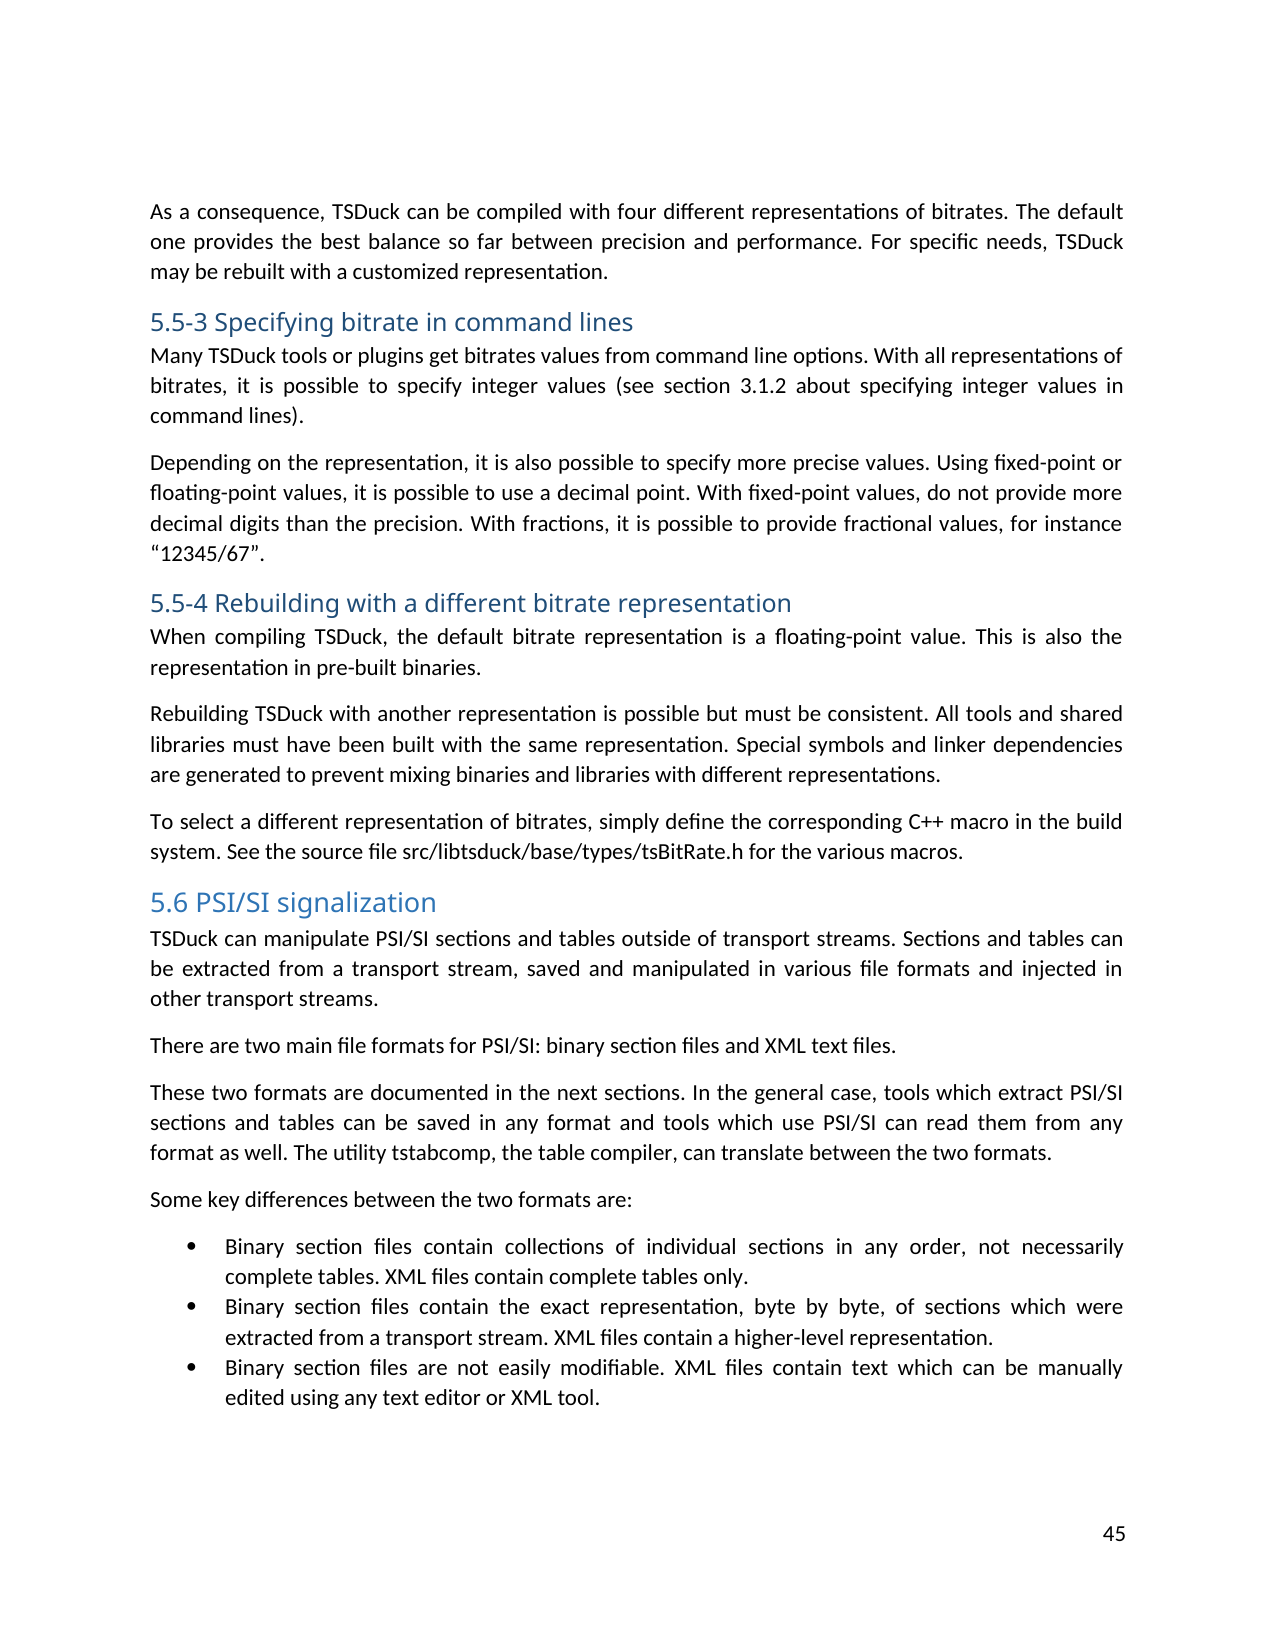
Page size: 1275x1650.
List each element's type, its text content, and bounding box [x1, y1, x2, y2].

text To select a different representation of bitrates, simply define the corresponding C++ macro in the build system. See the source file src/libtsduck/base/types/tsBitRate.h for the various macros. [150, 807, 1125, 865]
text As a consequence, TSDuck can be compiled with four different representations of bitrates. The default one provides the best balance so far between precision and performance. For specific needs, TSDuck may be rebuilt with a customized representation. [150, 197, 1125, 285]
text Depending on the representation, it is also possible to specify more precise values. Using fixed-point or floating-point values, it is possible to use a decimal point. With fixed-point values, do not provide more decimal digits than the precision. With fractions, it is possible to provide fractional values, for instance “12345/67”. [150, 448, 1125, 567]
text There are two main file formats for PSI/SI: binary section files and XML text files. [150, 1031, 1125, 1059]
text Rebuilding TSDuck with another representation is possible but must be consistent. All tools and shared libraries must have been built with the same representation. Special symbols and linker dependencies are generated to prevent mixing binaries and libraries with different representations. [150, 699, 1125, 788]
text These two formats are documented in the next sections. In the general case, tools which extract PSI/SI sections and tables can be saved in any format and tools which use PSI/SI can read them from any format as well. The utility tstabcomp, the table compiler, can translate between the two formats. [150, 1078, 1125, 1166]
subtitle 5.5-4 Rebuilding with a different bitrate representation [150, 586, 1125, 620]
text TSDuck can manipulate PSI/SI sections and tables outside of transport streams. Sections and tables can be extracted from a transport stream, saved and manipulated in various file formats and injected in other transport streams. [150, 924, 1125, 1012]
text When compiling TSDuck, the default bitrate representation is a floating-point value. This is also the representation in pre-built binaries. [150, 622, 1125, 681]
subtitle 5.6 PSI/SI signalization [150, 884, 1125, 921]
subtitle 5.5-3 Specifying bitrate in command lines [150, 304, 1125, 338]
list Binary section files contain the exact representation, byte by byte, of sections which were extracted from a transport stream. XML files contain a higher-level representation. [187, 1292, 1125, 1351]
list Binary section files are not easily modifiable. XML files contain text which can be manually edited using any text editor or XML tool. [187, 1353, 1125, 1411]
text Many TSDuck tools or plugins get bitrates values from command line options. With all representations of bitrates, it is possible to specify integer values (see section 3.1.2 about specifying integer values in command lines). [150, 341, 1125, 429]
text Some key differences between the two formats are: [150, 1185, 1125, 1213]
list Binary section files contain collections of individual sections in any order, not necessarily complete tables. XML files contain complete tables only. [187, 1232, 1125, 1290]
